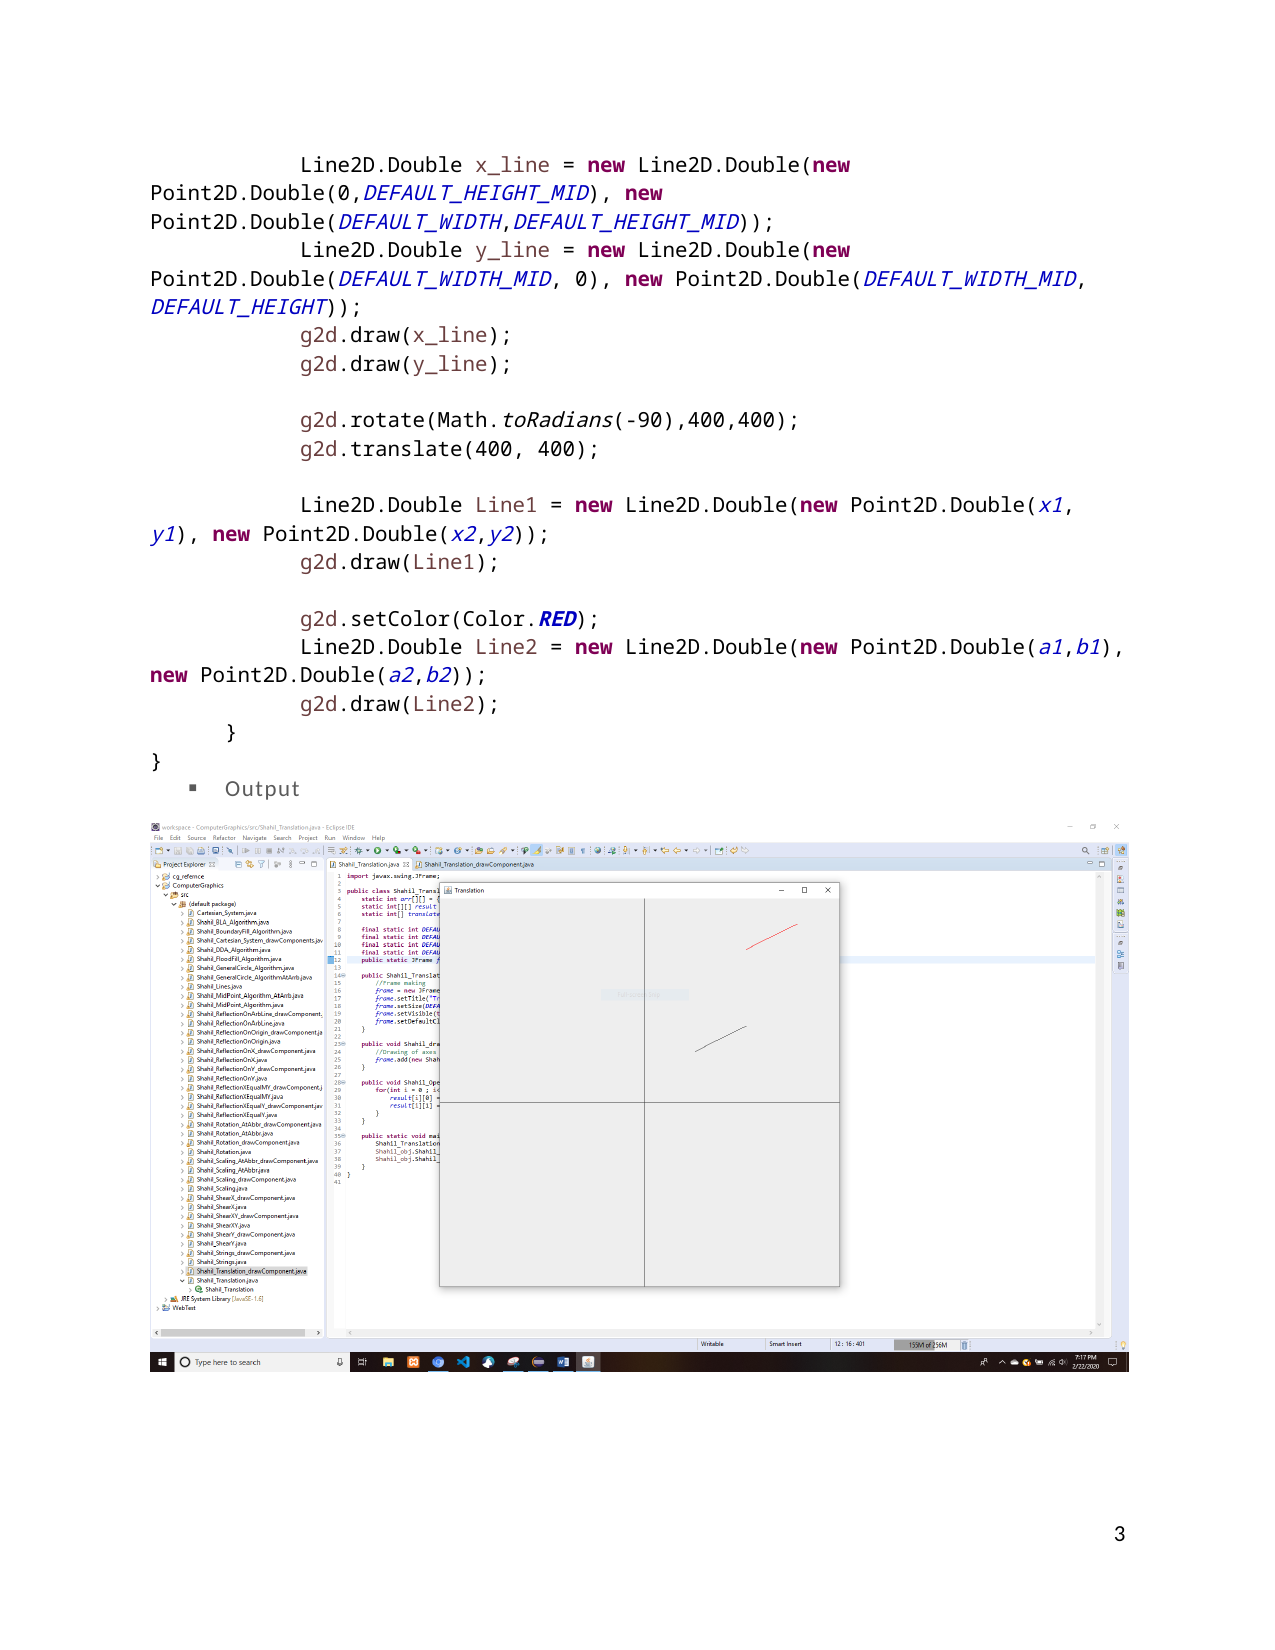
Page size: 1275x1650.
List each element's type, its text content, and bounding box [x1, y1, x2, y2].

text Line2D.Double Line1 = new Line2D.Double(new Point2D.Double(x1, y1), new Point2D.Double(x2,y2)); [150, 490, 1125, 547]
text g2d.draw(y_line); [150, 349, 1125, 377]
text g2d.rotate(Math.toRadians(-90),400,400); [150, 406, 1125, 434]
text g2d.translate(400, 400); [150, 434, 1125, 462]
text Line2D.Double Line2 = new Line2D.Double(new Point2D.Double(a1,b1), new Point2D.Double(a2,b2)); [150, 632, 1125, 689]
picture [150, 821, 1129, 1372]
text } [150, 746, 1125, 774]
text g2d.draw(Line1); [150, 547, 1125, 576]
text } [150, 717, 1125, 746]
text Line2D.Double x_line = new Line2D.Double(new Point2D.Double(0,DEFAULT_HEIGHT_MID), new Point2D.Double(DEFAULT_WIDTH,DEFAULT_HEIGHT_MID)); [150, 150, 1125, 235]
text g2d.setColor(Color.RED); [150, 604, 1125, 632]
subtitle Output [187, 774, 1125, 802]
text g2d.draw(Line2); [150, 689, 1125, 717]
text g2d.draw(x_line); [150, 321, 1125, 349]
text Line2D.Double y_line = new Line2D.Double(new Point2D.Double(DEFAULT_WIDTH_MID, 0), new Point2D.Double(DEFAULT_WIDTH_MID, DEFAULT_HEIGHT)); [150, 235, 1125, 321]
